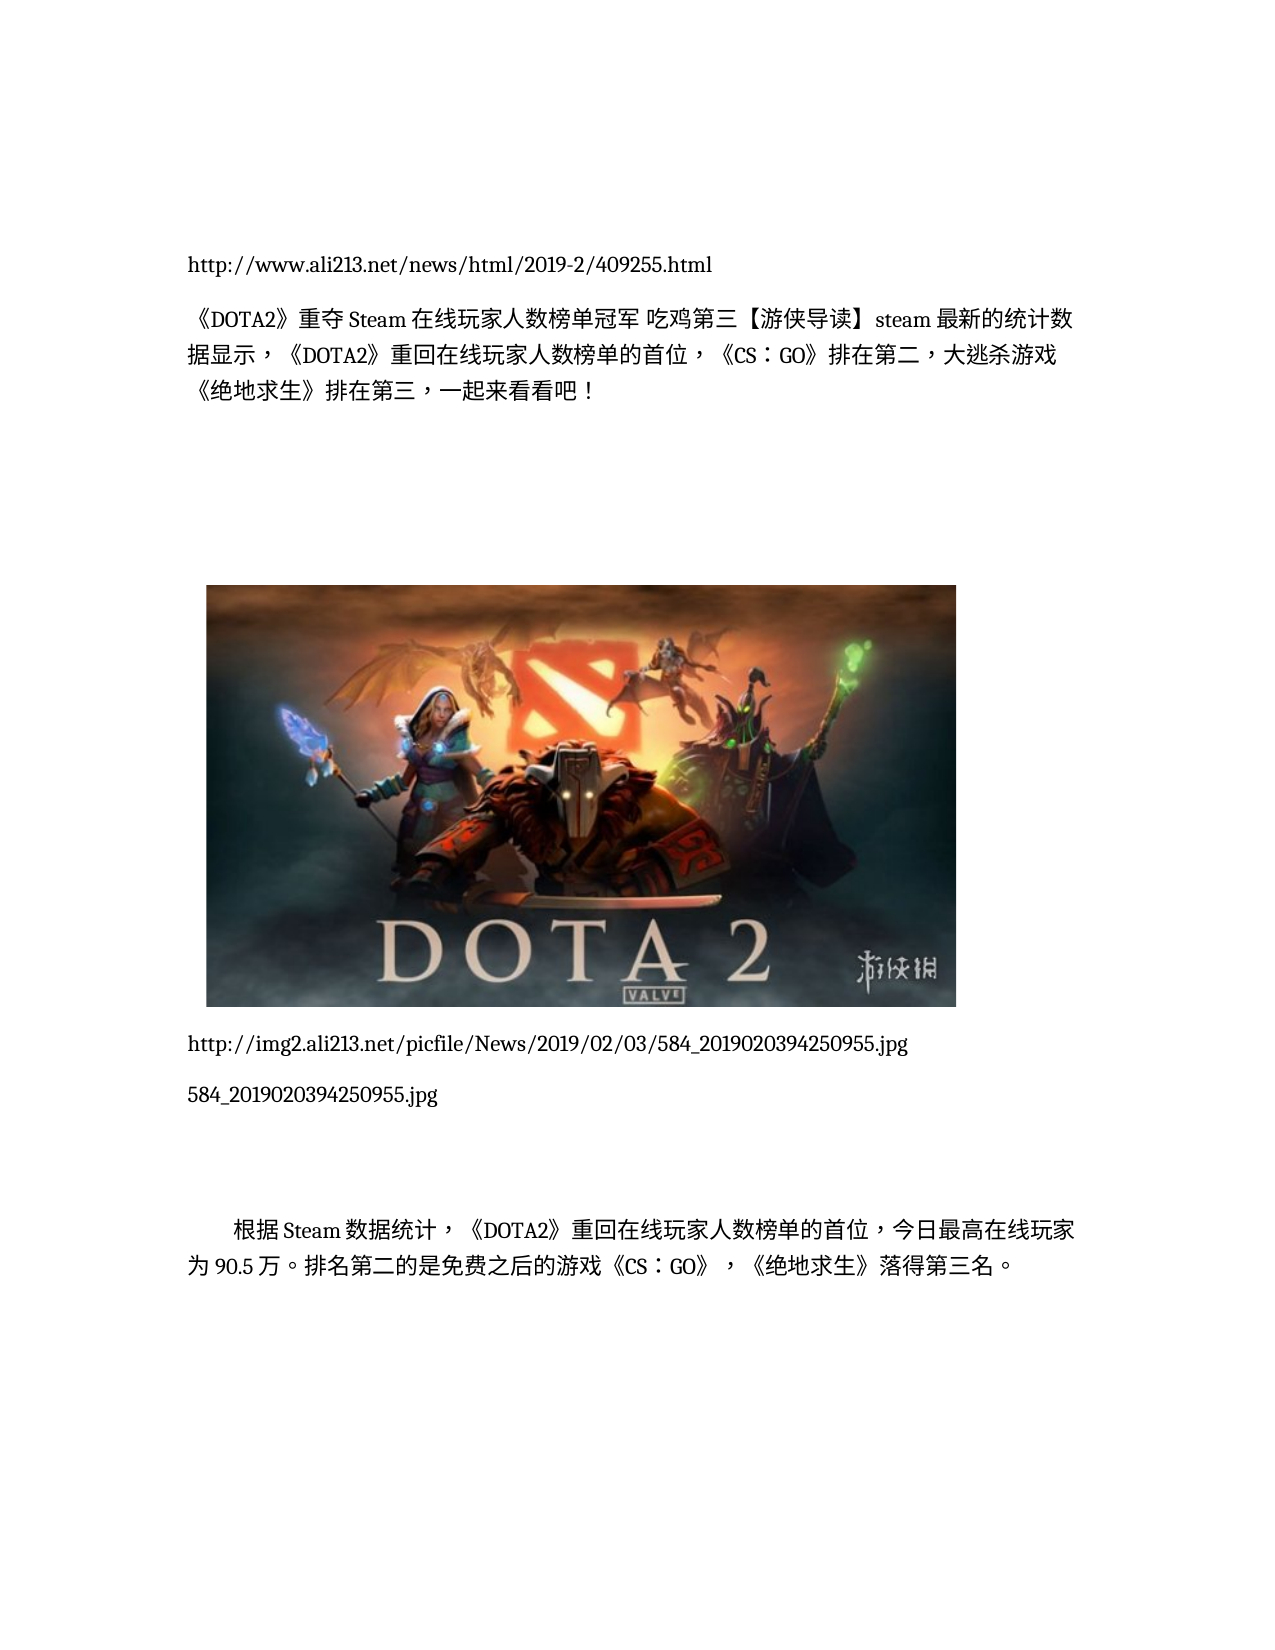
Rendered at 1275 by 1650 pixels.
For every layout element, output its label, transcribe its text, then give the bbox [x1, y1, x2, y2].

text http://www.ali213.net/news/html/2019-2/409255.html [187, 252, 1087, 278]
text 《DOTA2》重夺Steam在线玩家人数榜单冠军 吃鸡第三【游侠导读】steam最新的统计数据显示，《DOTA2》重回在线玩家人数榜单的首位，《CS：GO》排在第二，大逃杀游戏《绝地求生》排在第三，一起来看看吧！ [187, 303, 1087, 406]
text 根据Steam数据统计，《DOTA2》重回在线玩家人数榜单的首位，今日最高在线玩家为90.5万。排名第二的是免费之后的游戏《CS：GO》，《绝地求生》落得第三名。 [187, 1214, 1087, 1312]
text 584_2019020394250955.jpg [187, 1082, 1087, 1108]
picture [206, 585, 957, 1007]
text http://img2.ali213.net/picfile/News/2019/02/03/584_2019020394250955.jpg [187, 1031, 1087, 1057]
